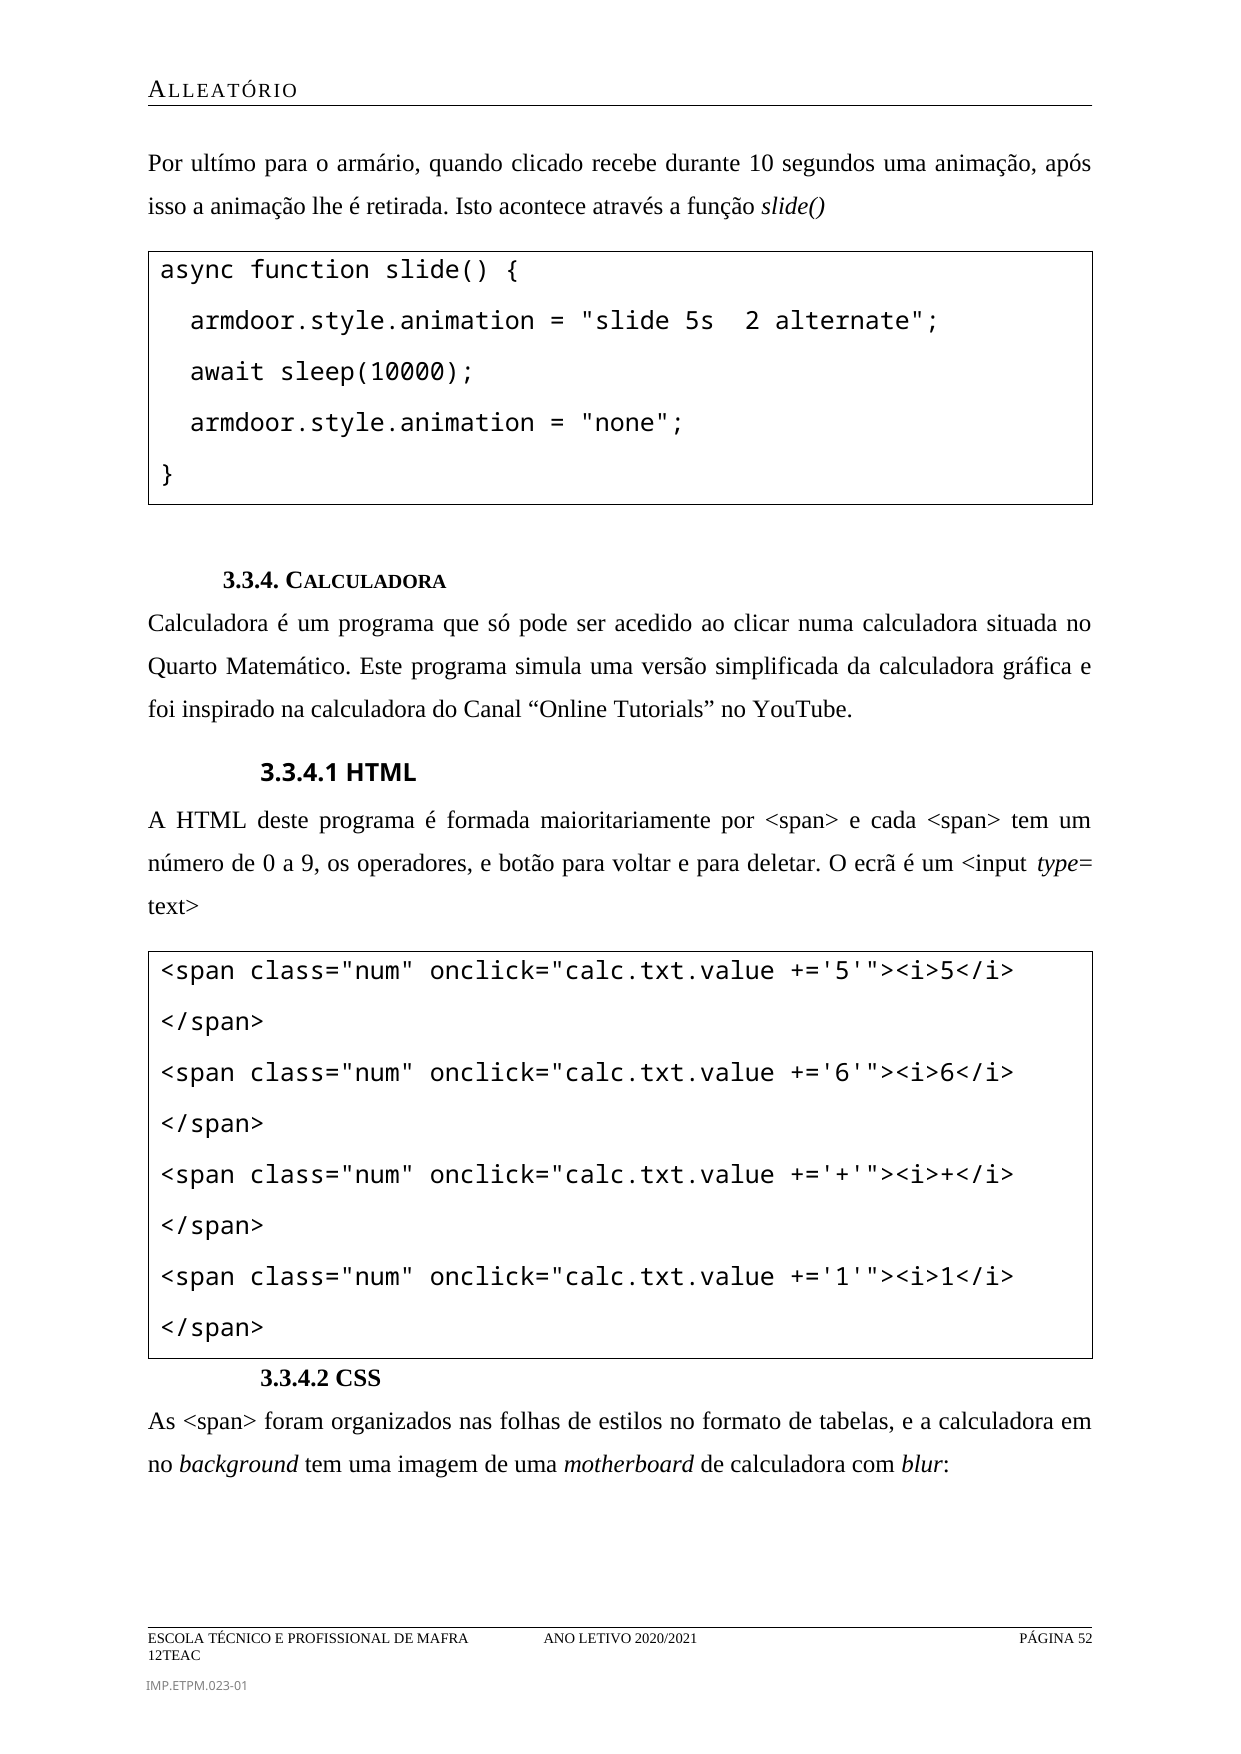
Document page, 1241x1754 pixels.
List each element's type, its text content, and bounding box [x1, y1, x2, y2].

text As <span> foram organizados nas folhas de estilos no formato de tabelas, e a calculadora em no background tem uma imagem de uma motherboard de calculadora com blur: [148, 1406, 1092, 1478]
table_header <span class="num" onclick="calc.txt.value +='5'"><i>5</i> </span> <span class="num" onclick="calc.txt.value +='6'"><i>6</i> </span> <span class="num" onclick="calc.txt.value +='+'"><i>+</i> </span> <span class="num" onclick="calc.txt.value +='1'"><i>1</i> </span> [149, 952, 1092, 1358]
text Calculadora é um programa que só pode ser acedido ao clicar numa calculadora situada no Quarto Matemático. Este programa simula uma versão simplificada da calculadora gráfica e foi inspirado na calculadora do Canal “Online Tutorials” no YouTube. [148, 608, 1092, 723]
text A HTML deste programa é formada maioritariamente por <span> e cada <span> tem um número de 0 a 9, os operadores, e botão para voltar e para deletar. O ecrã é um <input type= text> [148, 805, 1092, 920]
table_header async function slide() { armdoor.style.animation = "slide 5s 2 alternate"; await sleep(10000); armdoor.style.animation = "none"; } [149, 252, 1092, 504]
subtitle CSS [260, 1363, 1092, 1392]
subtitle Calculadora [223, 565, 1092, 594]
text Por ultímo para o armário, quando clicado recebe durante 10 segundos uma animação, após isso a animação lhe é retirada. Isto acontece através a função slide() [148, 148, 1092, 219]
subtitle HTML [260, 754, 1092, 788]
